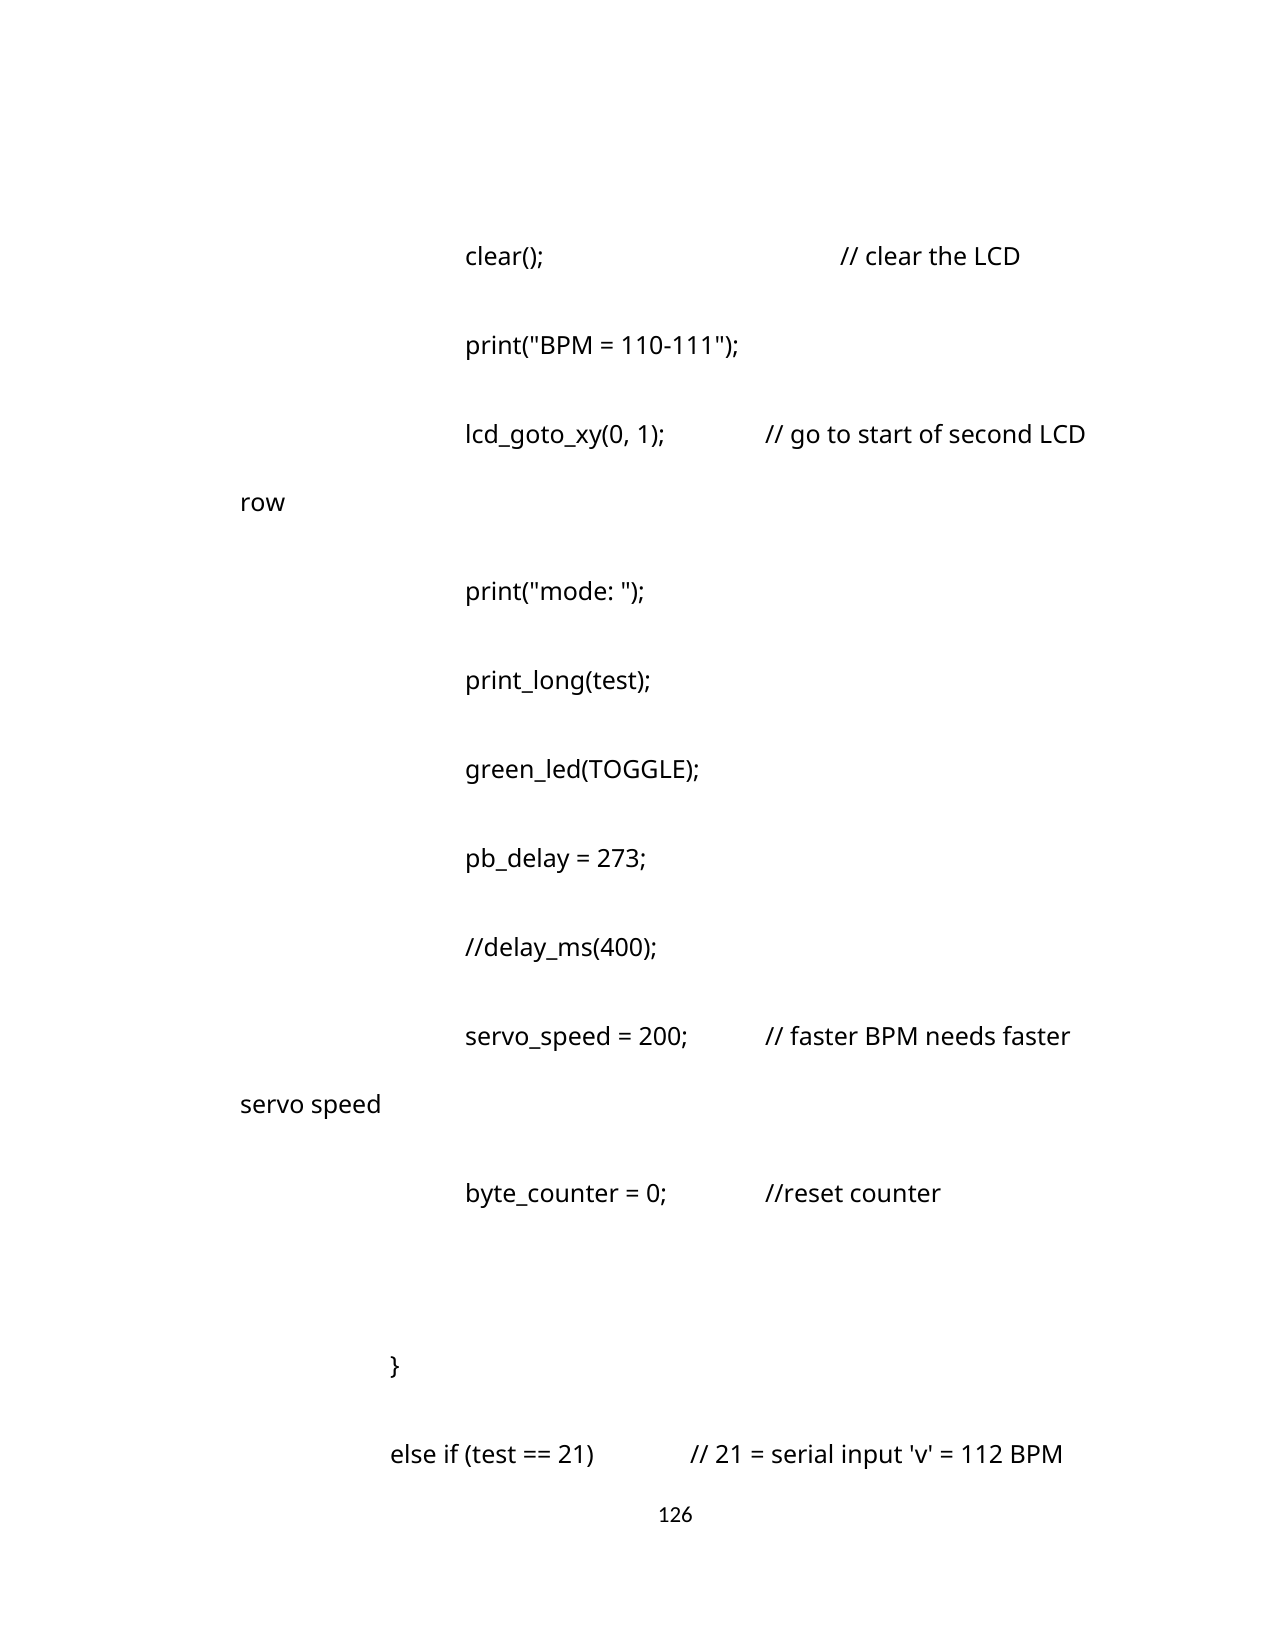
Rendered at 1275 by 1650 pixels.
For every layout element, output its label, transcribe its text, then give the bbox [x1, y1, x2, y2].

text //delay_ms(400); [240, 930, 1110, 964]
text byte_counter = 0; //reset counter [240, 1176, 1110, 1210]
text } [240, 1348, 1110, 1382]
text pb_delay = 273; [240, 841, 1110, 875]
text servo_speed = 200; // faster BPM needs faster servo speed [240, 1019, 1110, 1121]
text print_long(test); [240, 663, 1110, 697]
text else if (test == 21) // 21 = serial input 'v' = 112 BPM [240, 1437, 1110, 1471]
text print("mode: "); [240, 574, 1110, 608]
text green_led(TOGGLE); [240, 752, 1110, 786]
text lcd_goto_xy(0, 1); // go to start of second LCD row [240, 417, 1110, 519]
text print("BPM = 110-111"); [240, 328, 1110, 362]
text clear(); // clear the LCD [240, 239, 1110, 273]
